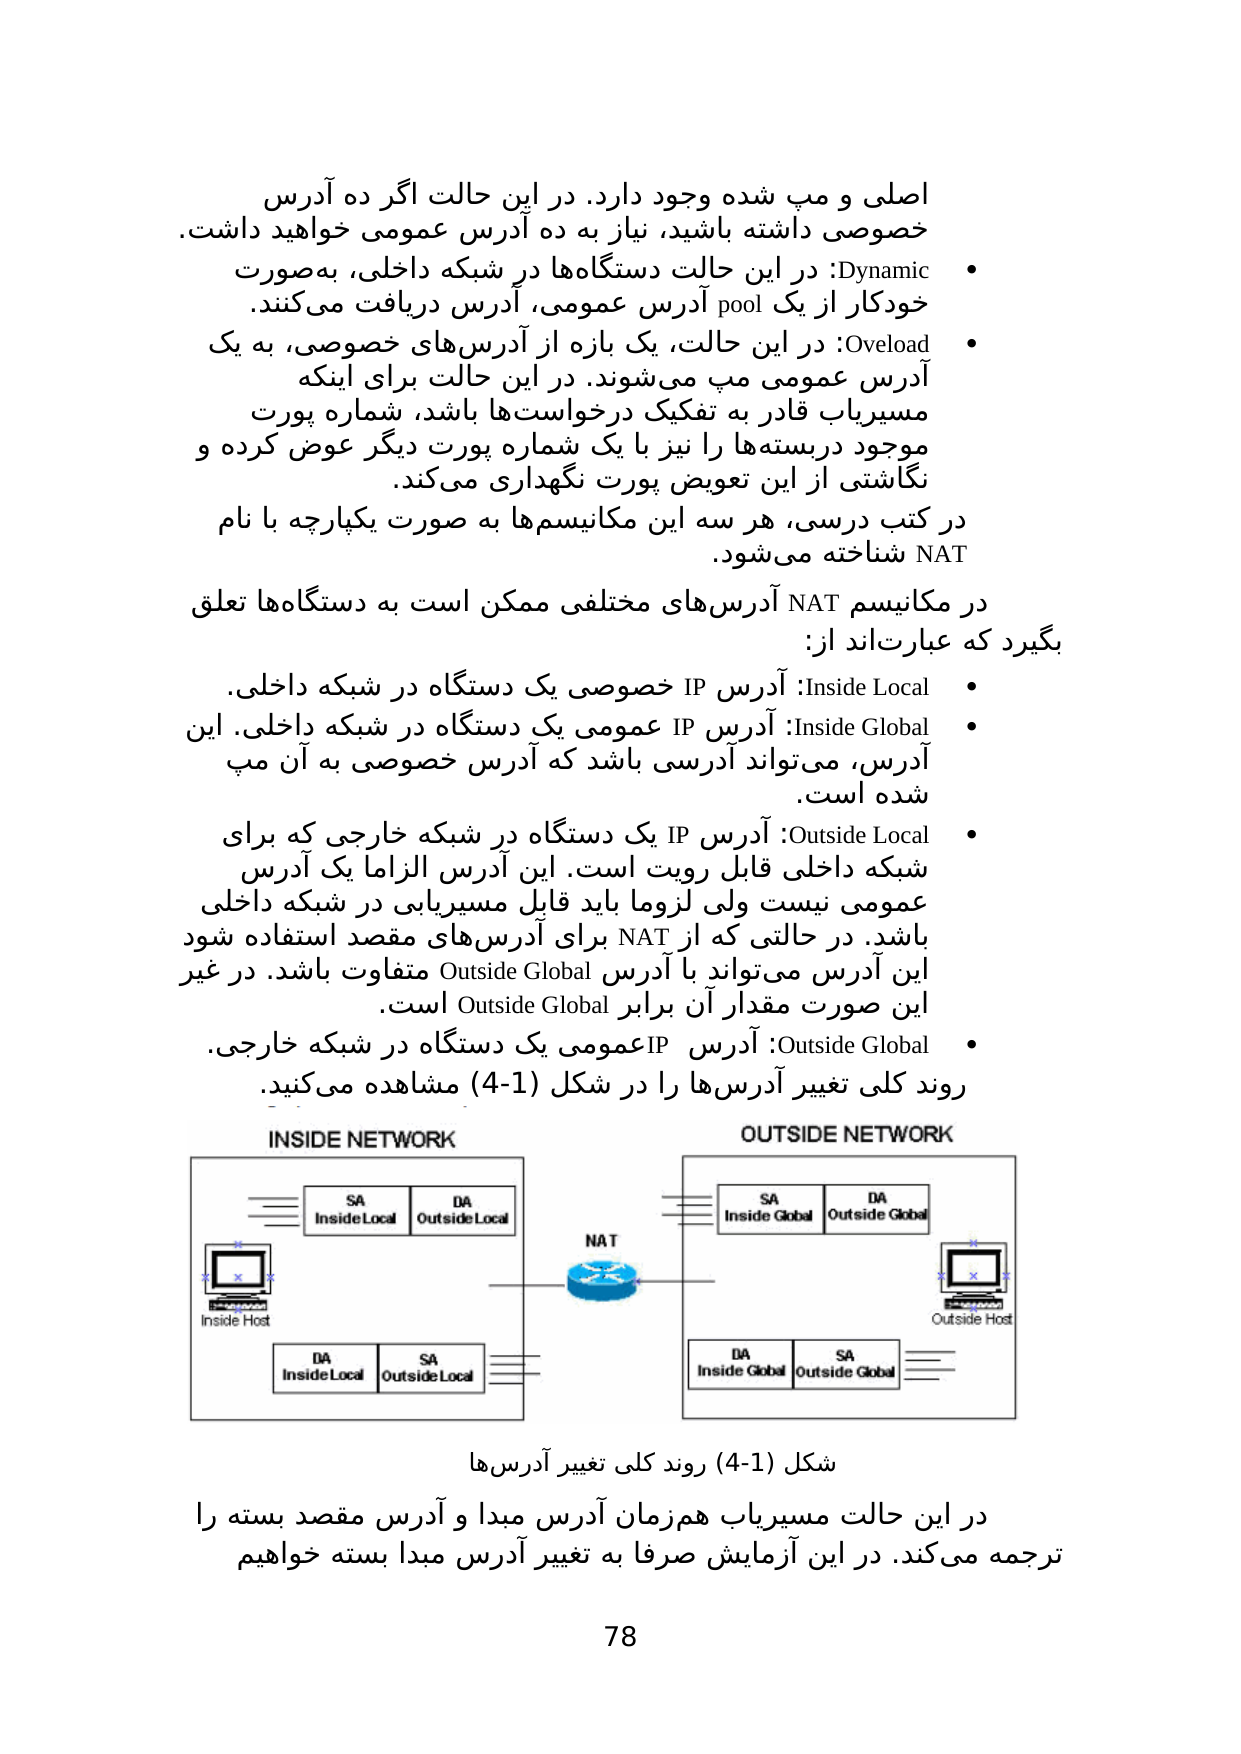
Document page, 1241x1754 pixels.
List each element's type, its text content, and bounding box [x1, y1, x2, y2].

text Inside Local: آدرس IP خصوصی یک دستگاه در شبکه داخلی. [177, 668, 967, 702]
text Inside Global: آدرس IP عمومی یک دستگاه در شبکه داخلی. این آدرس، می‌تواند آدرسی باشد که آدرس خصوصی به آن مپ شده است. [177, 708, 967, 810]
text Outside Global: آدرس IPعمومی یک دستگاه در شبکه خارجی. [177, 1026, 967, 1060]
text Dynamic: در این حالت دستگاه‌ها در شبکه داخلی، به‌صورت خودکار از یک pool آدرس عمومی، آدرس دریافت می‌کنند. [177, 251, 967, 319]
list در کتب درسی، هر سه این مکانیسم‌ها به صورت یکپارچه با نام NAT شناخته می‌شود. [177, 501, 967, 569]
text Outside Local: آدرس IP یک دستگاه در شبکه خارجی که برای شبکه داخلی قابل رویت است. این آدرس الزاما یک آدرس عمومی نیست ولی لزوما باید قابل مسیریابی در شبکه داخلی باشد. در حالتی که از NAT برای آدرس‌های مقصد استفاده شود این آدرس می‌تواند با آدرس Outside Global متفاوت باشد. در غیر این صورت مقدار آن برابر Outside Global است. [177, 816, 967, 1020]
text در مکانیسم NAT آدرس‌های مختلفی ممکن است به دستگاه‌ها تعلق بگیرد که عبارت‌اند از: [177, 584, 1063, 657]
text Oveload: در این حالت، یک بازه از آدرس‌های خصوصی، به یک آدرس عمومی مپ می‌شوند. در این حالت برای اینکه مسیریاب قادر به تفکیک درخواست‌ها باشد، شماره پورت موجود دربسته‌ها را نیز با یک شماره پورت دیگر عوض کرده و نگاشتی از این تعویض پورت نگهداری می‌کند. [177, 325, 967, 495]
list روند کلی تغییر آدرس‌ها را در ‏شکل (4-8) مشاهده می‌کنید. [177, 1067, 967, 1101]
text روند کلی تغییر آدرس‌ها [177, 1451, 1063, 1476]
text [177, 177, 967, 245]
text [177, 1497, 1063, 1570]
picture [176, 1106, 1064, 1444]
